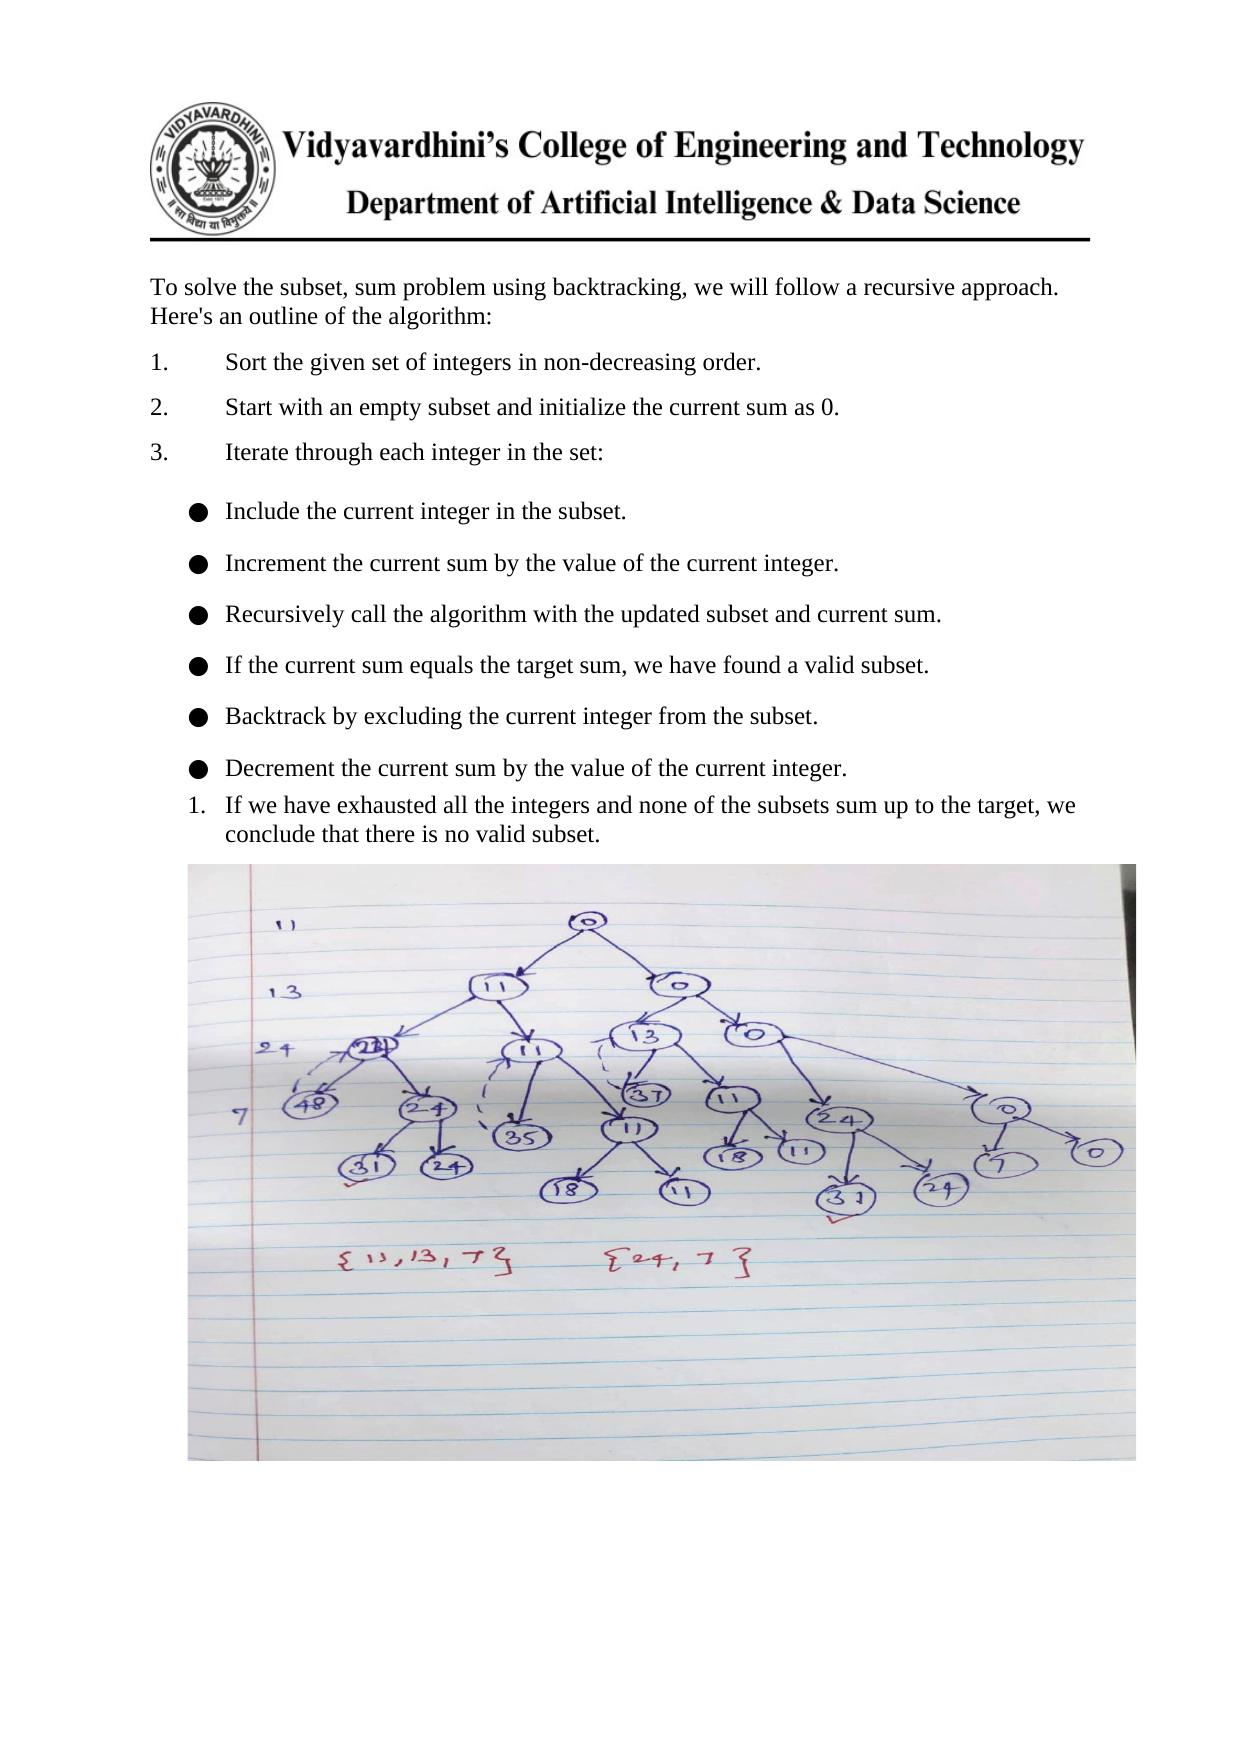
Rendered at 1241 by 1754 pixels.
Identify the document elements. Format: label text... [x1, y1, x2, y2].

list Recursively call the algorithm with the updated subset and current sum. [187, 585, 1090, 637]
list Increment the current sum by the value of the current integer. [187, 534, 1090, 585]
picture [150, 102, 1091, 245]
picture [187, 864, 1137, 1461]
list Include the current integer in the subset. [187, 483, 1090, 534]
list Backtrack by excluding the current integer from the subset. [187, 688, 1090, 739]
text 2. Start with an empty subset and initialize the current sum as 0. [150, 392, 1090, 421]
list If the current sum equals the target sum, we have found a valid subset. [187, 637, 1090, 688]
text To solve the subset, sum problem using backtracking, we will follow a recursive approach. Here's an outline of the algorithm: [150, 272, 1090, 330]
list Decrement the current sum by the value of the current integer. [187, 739, 1090, 790]
text 3. Iterate through each integer in the set: [150, 437, 1090, 466]
text 1. Sort the given set of integers in non-decreasing order. [150, 347, 1090, 375]
list If we have exhausted all the integers and none of the subsets sum up to the target, we conclude that there is no valid subset. [187, 790, 1090, 848]
